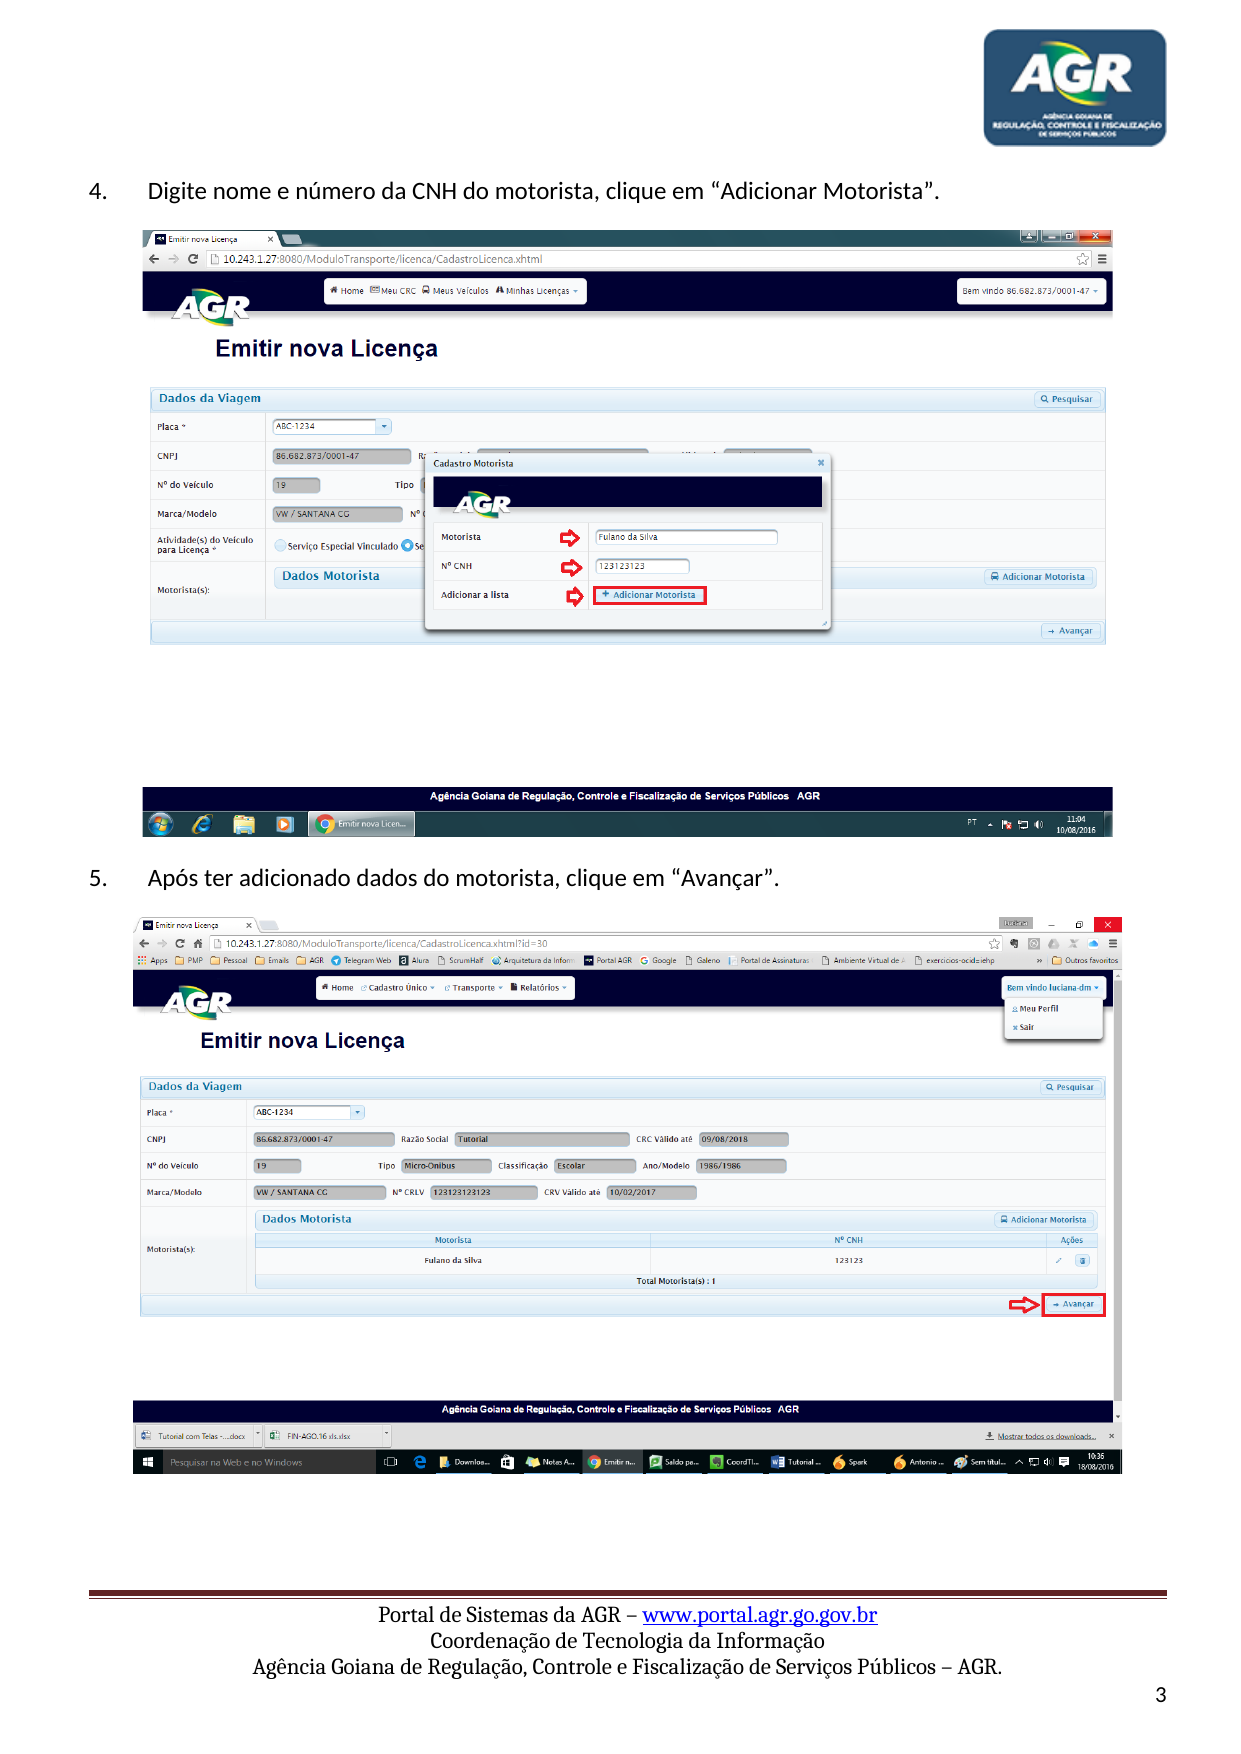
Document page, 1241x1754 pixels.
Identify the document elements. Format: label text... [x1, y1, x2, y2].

picture [142, 230, 1113, 837]
list Após ter adicionado dados do motorista, clique em “Avançar”. [89, 862, 1167, 892]
picture [133, 917, 1123, 1474]
list Digite nome e número da CNH do motorista, clique em “Adicionar Motorista”. [89, 175, 1167, 205]
picture [983, 29, 1167, 147]
